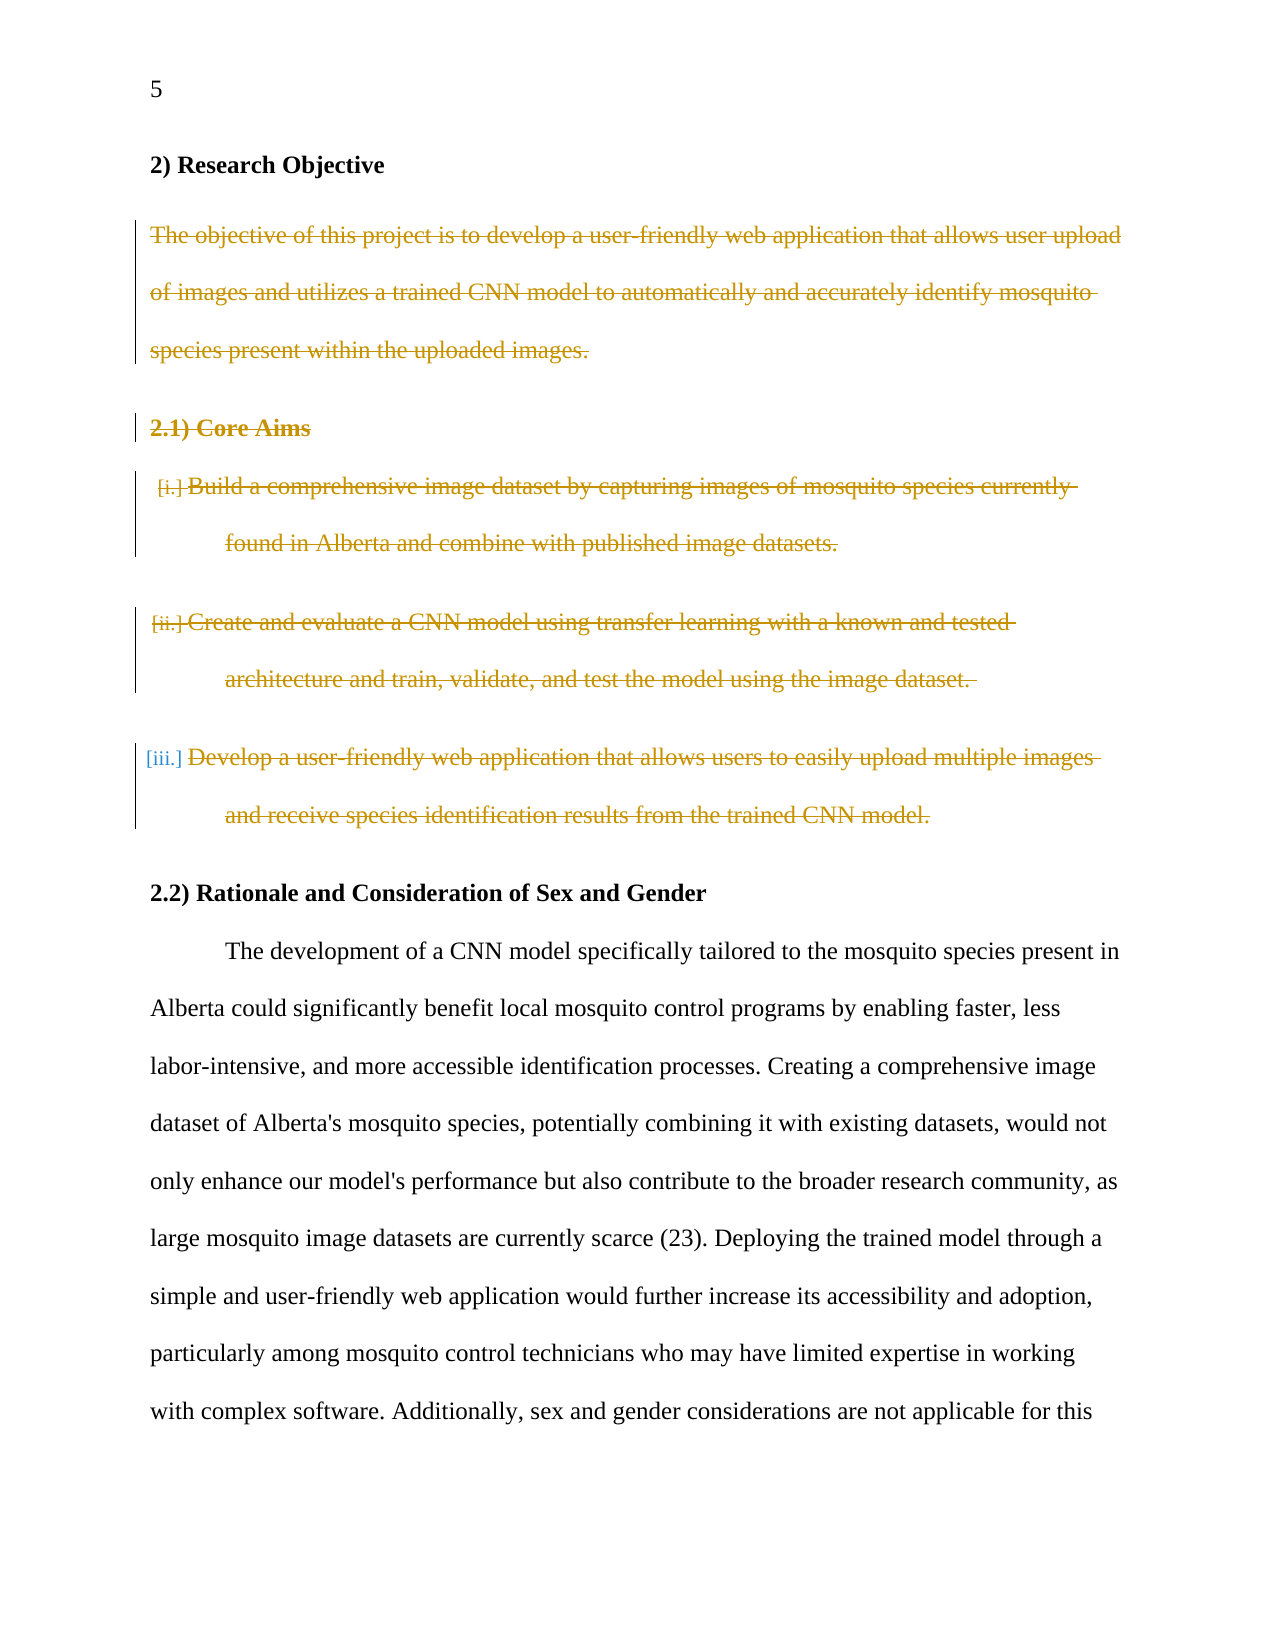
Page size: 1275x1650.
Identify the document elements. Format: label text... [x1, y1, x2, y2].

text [150, 936, 1125, 1424]
subtitle 2.2) Rationale and Consideration of Sex and Gender [150, 878, 1125, 907]
subtitle 2) Research Objective [150, 150, 1125, 179]
